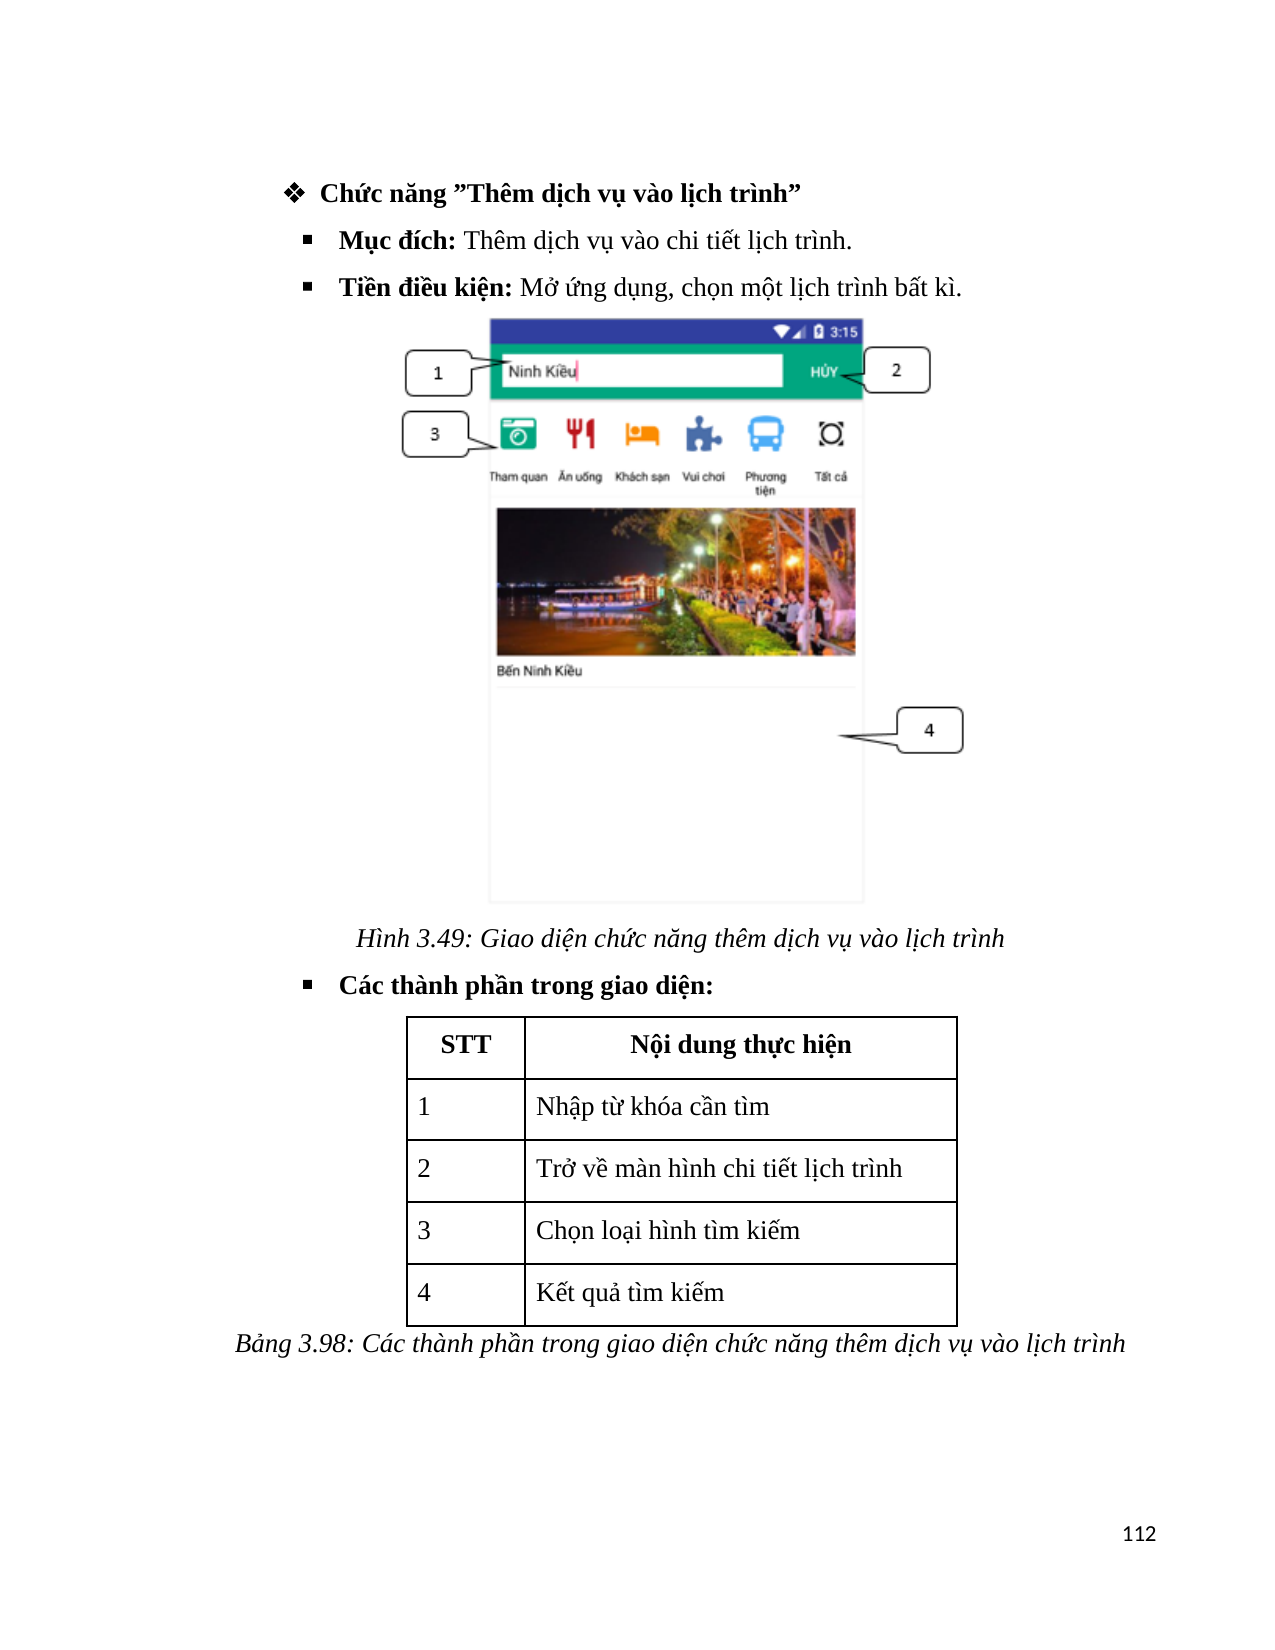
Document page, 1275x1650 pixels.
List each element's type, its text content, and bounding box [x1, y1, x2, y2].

text Bảng 3.98: Các thành phần trong giao diện chức năng thêm dịch vụ vào lịch trình [207, 1327, 1156, 1358]
list Các thành phần trong giao diện: [301, 969, 1156, 1000]
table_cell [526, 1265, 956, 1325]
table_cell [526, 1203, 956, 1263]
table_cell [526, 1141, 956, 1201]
list Mục đích: Thêm dịch vụ vào chi tiết lịch trình. [301, 224, 1156, 255]
list Tiền điều kiện: Mở ứng dụng, chọn một lịch trình bất kì. [301, 271, 1156, 302]
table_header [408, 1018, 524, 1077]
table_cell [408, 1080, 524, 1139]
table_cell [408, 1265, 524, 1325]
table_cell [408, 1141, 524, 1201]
picture [396, 317, 967, 909]
list Chức năng ”Thêm dịch vụ vào lịch trình” [282, 177, 1156, 208]
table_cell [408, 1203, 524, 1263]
text Hình 3.49: Giao diện chức năng thêm dịch vụ vào lịch trình [207, 922, 1156, 953]
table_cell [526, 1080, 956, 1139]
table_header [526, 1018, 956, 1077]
